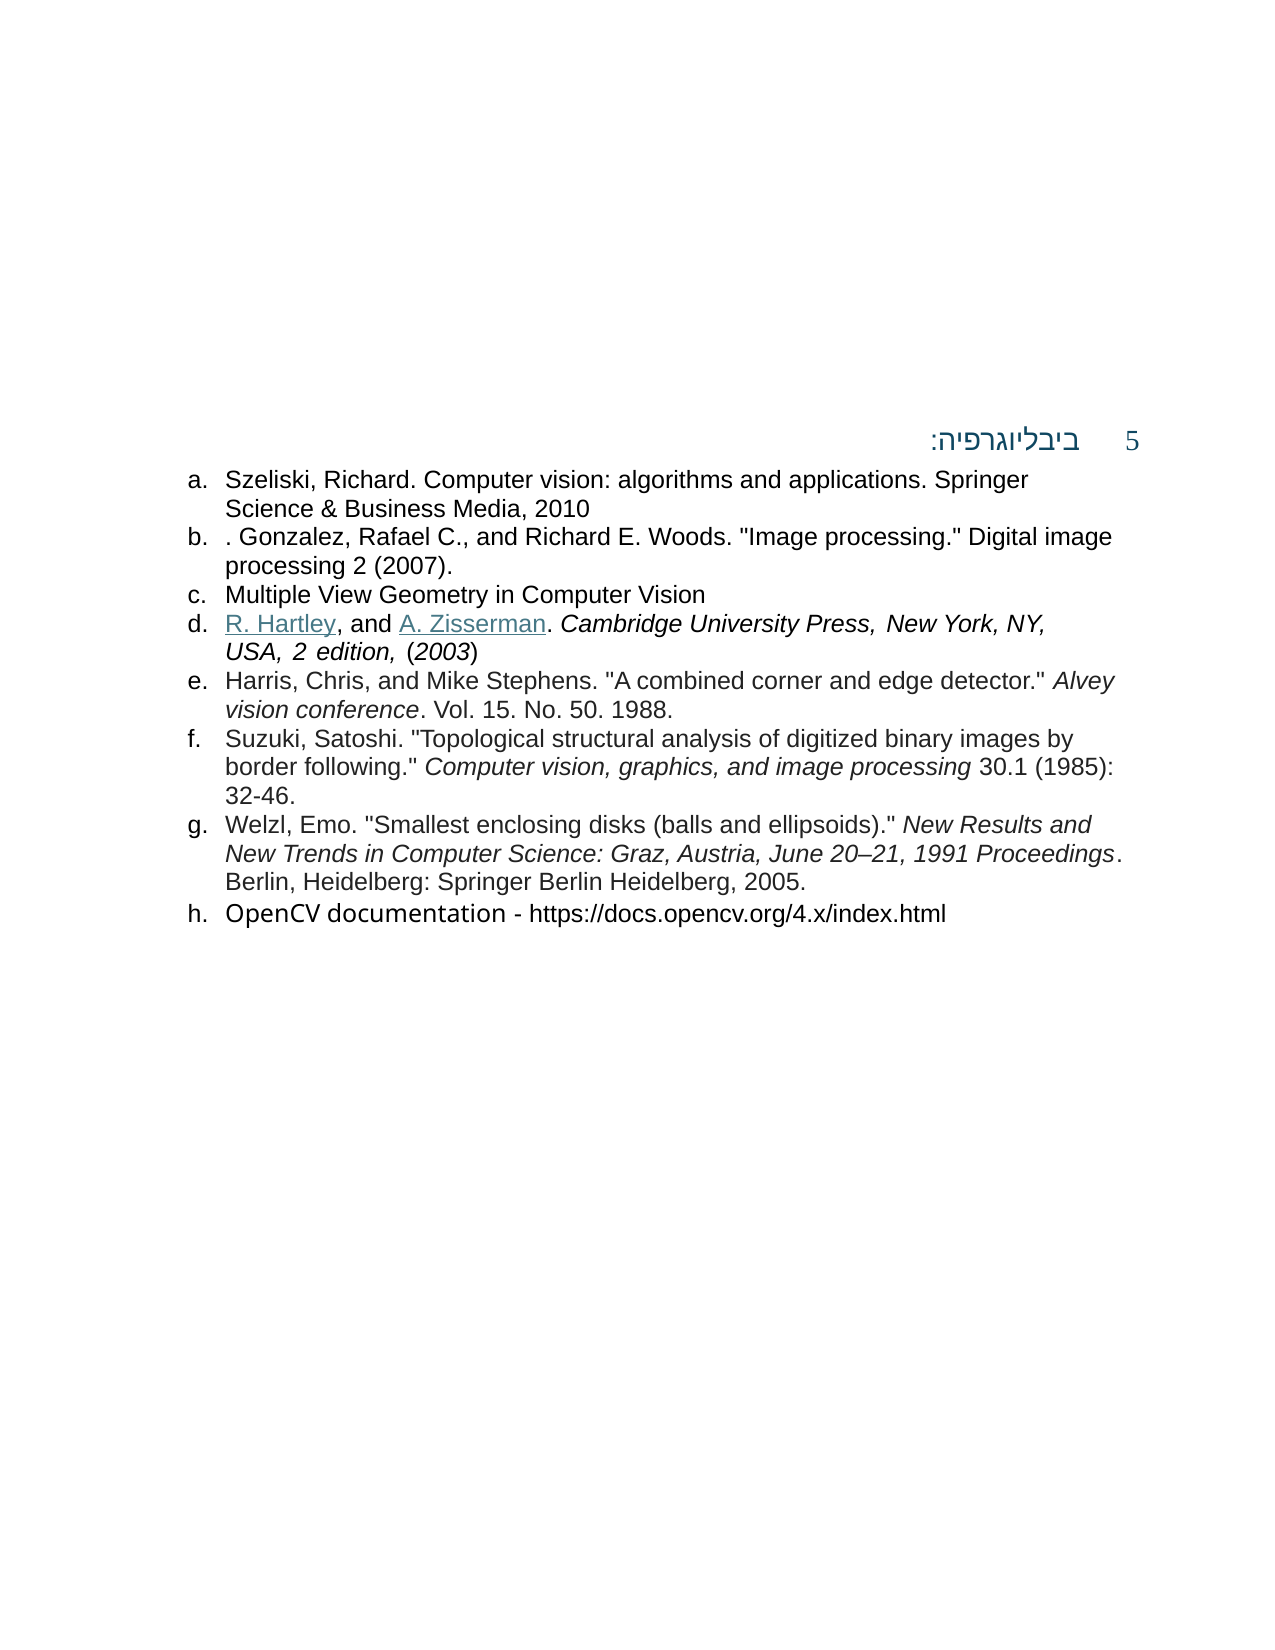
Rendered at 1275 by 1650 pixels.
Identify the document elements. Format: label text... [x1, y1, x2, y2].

list R. Hartley, and A. Zisserman. Cambridge University Press, New York, NY, USA, 2 edition, (2003) [187, 609, 1125, 666]
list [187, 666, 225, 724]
list Szeliski, Richard. Computer vision: algorithms and applications. Springer Science & Business Media, 2010 [187, 465, 1125, 522]
list Multiple View Geometry in Computer Vision [187, 580, 1125, 609]
list Suzuki, Satoshi. "Topological structural analysis of digitized binary images by border following." Computer vision, graphics, and image processing 30.1 (1985): 32-46. [187, 724, 1125, 810]
subtitle ביבליוגרפיה: [150, 423, 1125, 457]
list OpenCV documentation - https://docs.opencv.org/4.x/index.html [187, 896, 1125, 930]
list Harris, Chris, and Mike Stephens. "A combined corner and edge detector." Alvey vision conference. Vol. 15. No. 50. 1988. [674, 666, 1125, 724]
list . Gonzalez, Rafael C., and Richard E. Woods. "Image processing." Digital image processing 2 (2007). [187, 522, 1125, 580]
list Welzl, Emo. "Smallest enclosing disks (balls and ellipsoids)." New Results and New Trends in Computer Science: Graz, Austria, June 20–21, 1991 Proceedings. Berlin, Heidelberg: Springer Berlin Heidelberg, 2005. [187, 810, 1125, 896]
